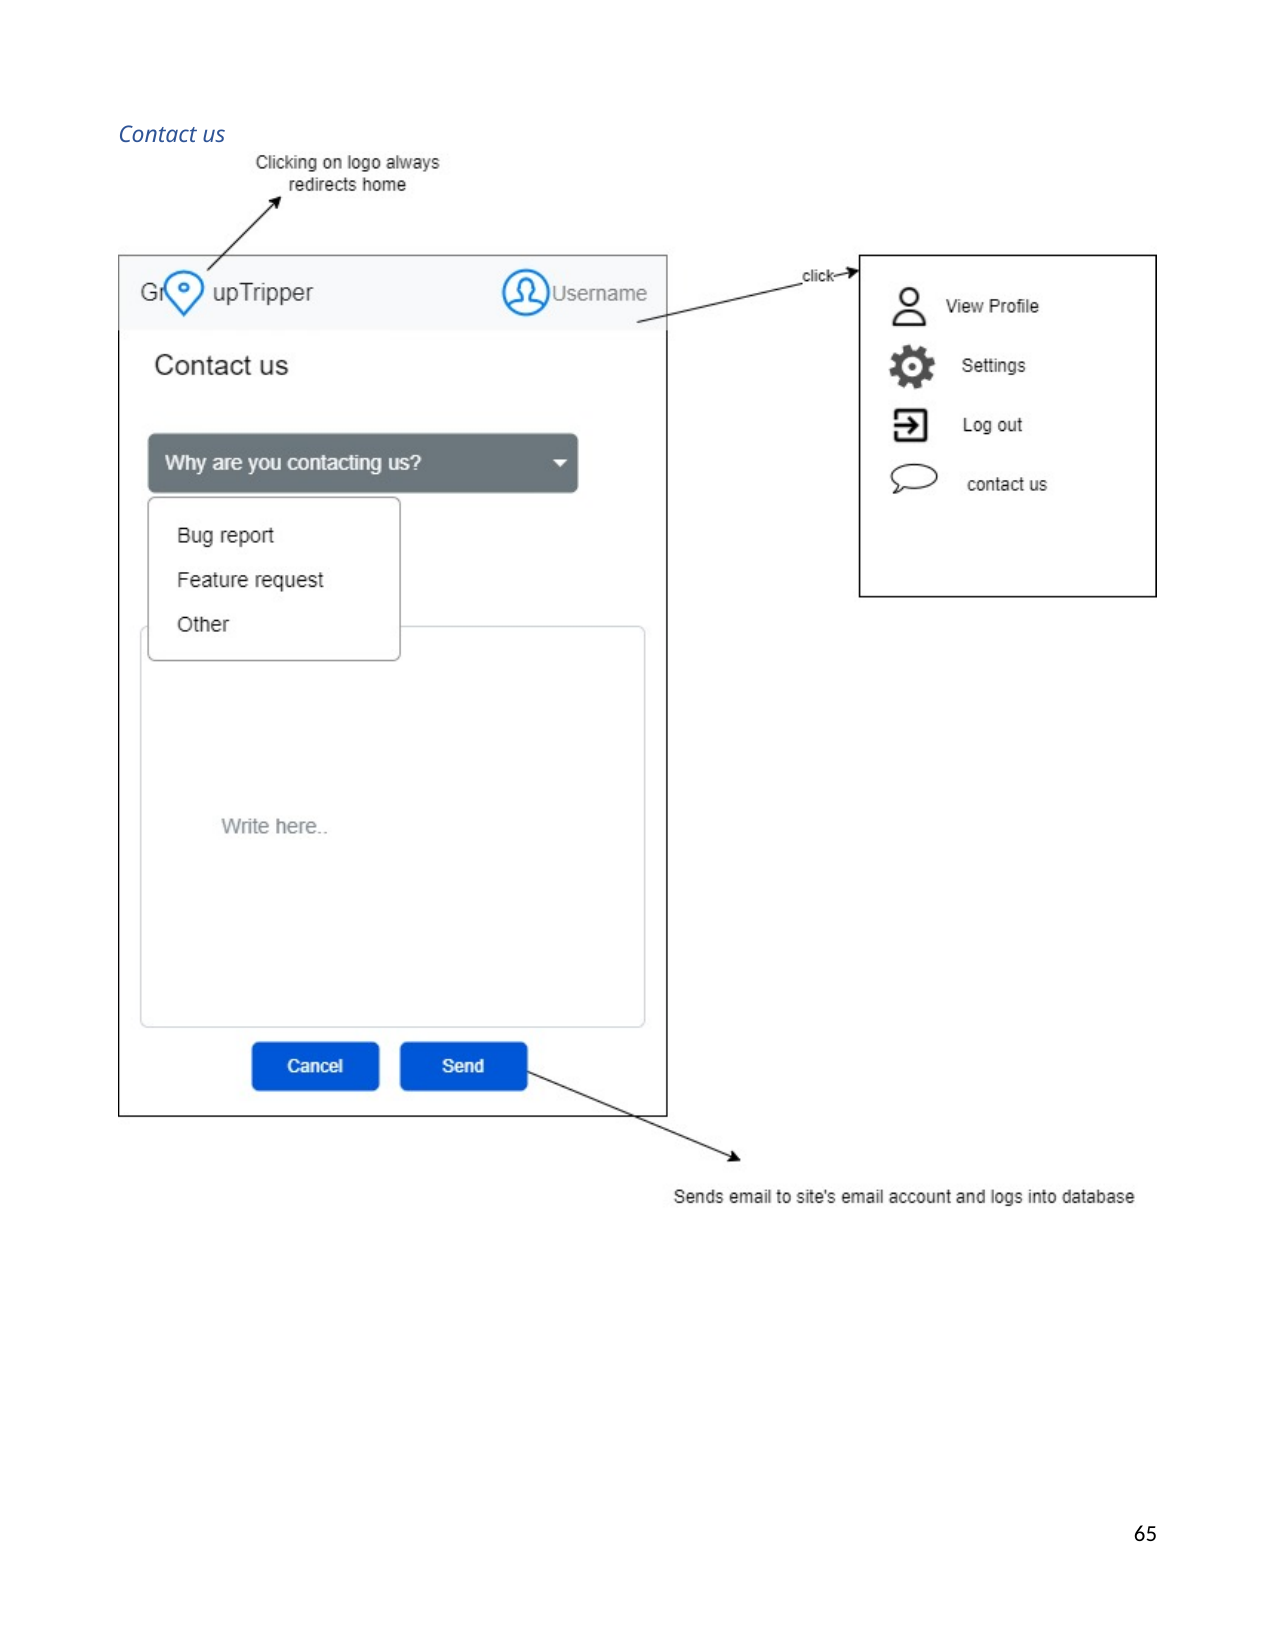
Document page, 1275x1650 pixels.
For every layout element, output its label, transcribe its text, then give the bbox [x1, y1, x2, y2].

subtitle Contact us [118, 118, 1157, 149]
picture [118, 151, 1157, 1221]
